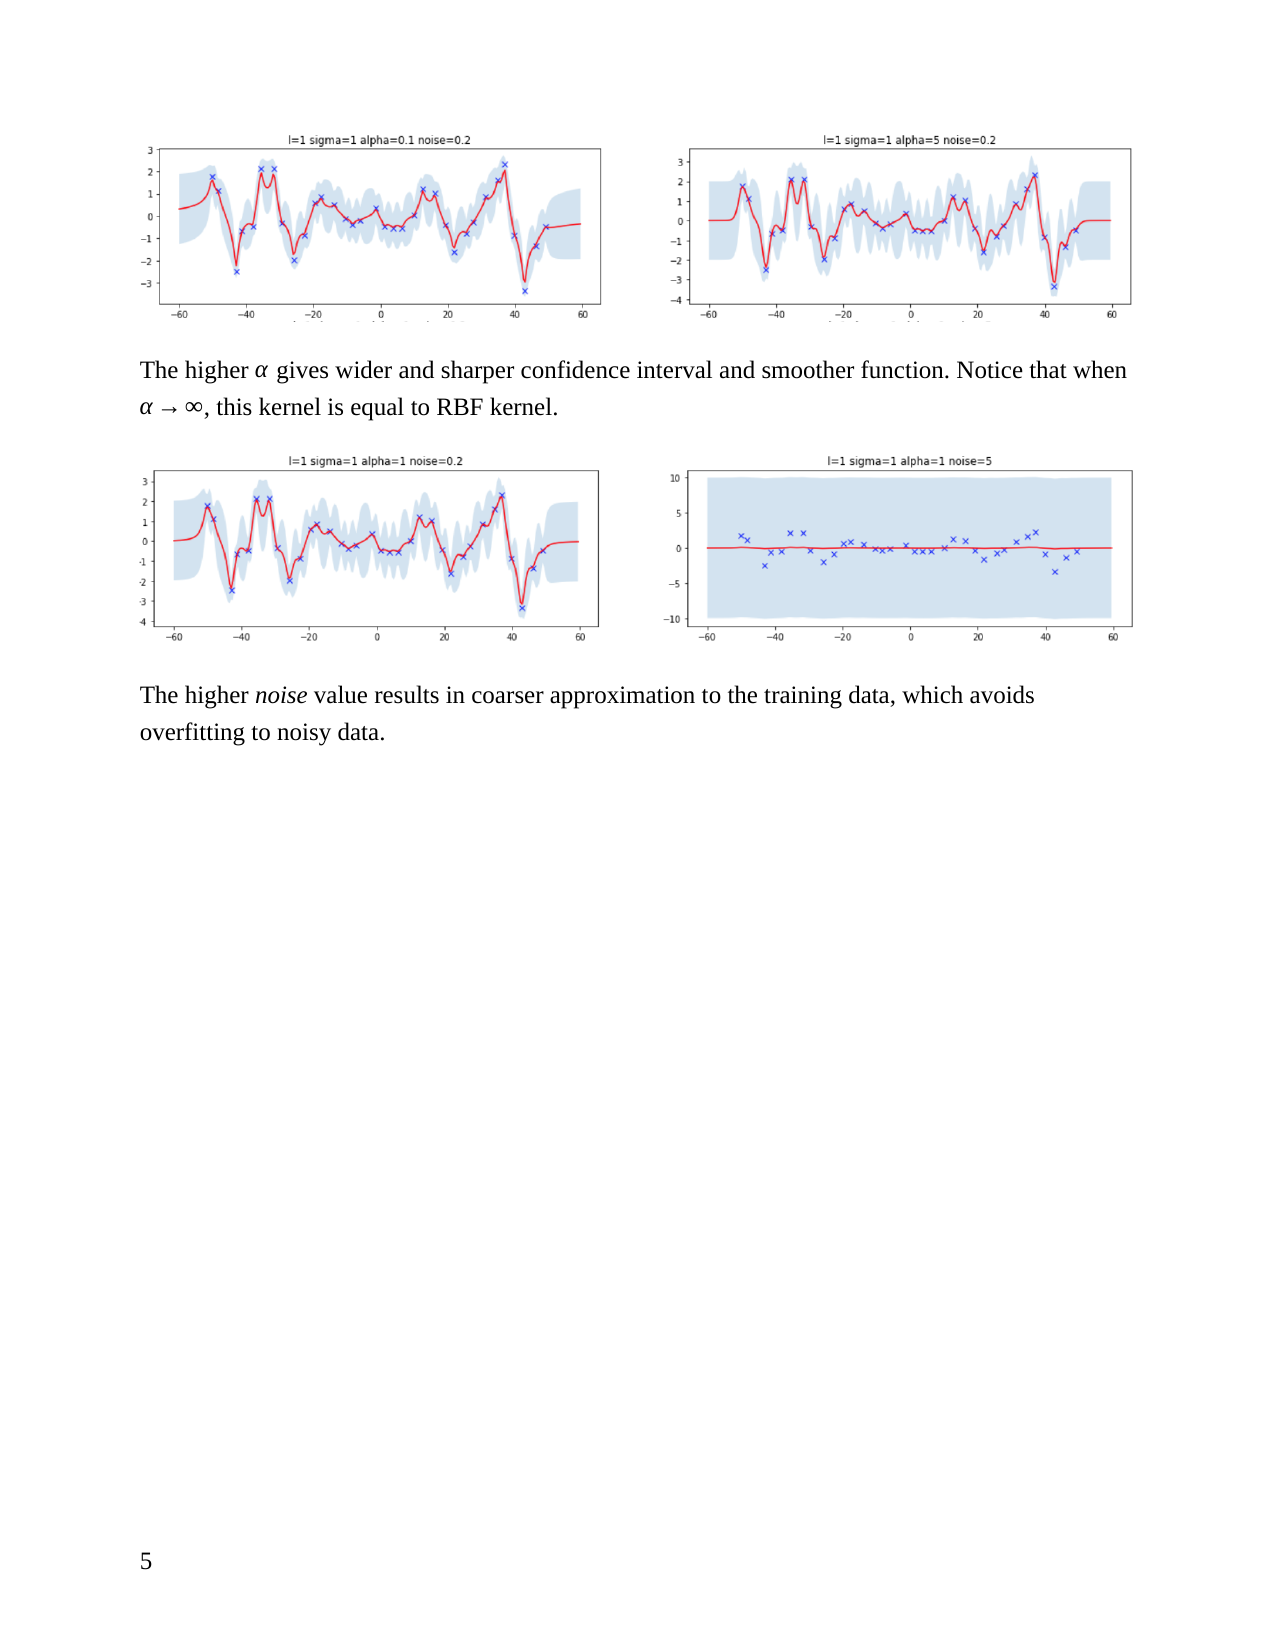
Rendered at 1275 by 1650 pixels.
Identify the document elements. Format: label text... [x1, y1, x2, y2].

picture [139, 132, 1136, 322]
text The higher noise value results in coarser approximation to the training data, which avoids overfitting to noisy data. [139, 680, 1136, 746]
text The higher gives wider and sharper confidence interval and smoother function. Notice that when , this kernel is equal to RBF kernel. [139, 355, 1136, 421]
picture [139, 454, 1136, 647]
